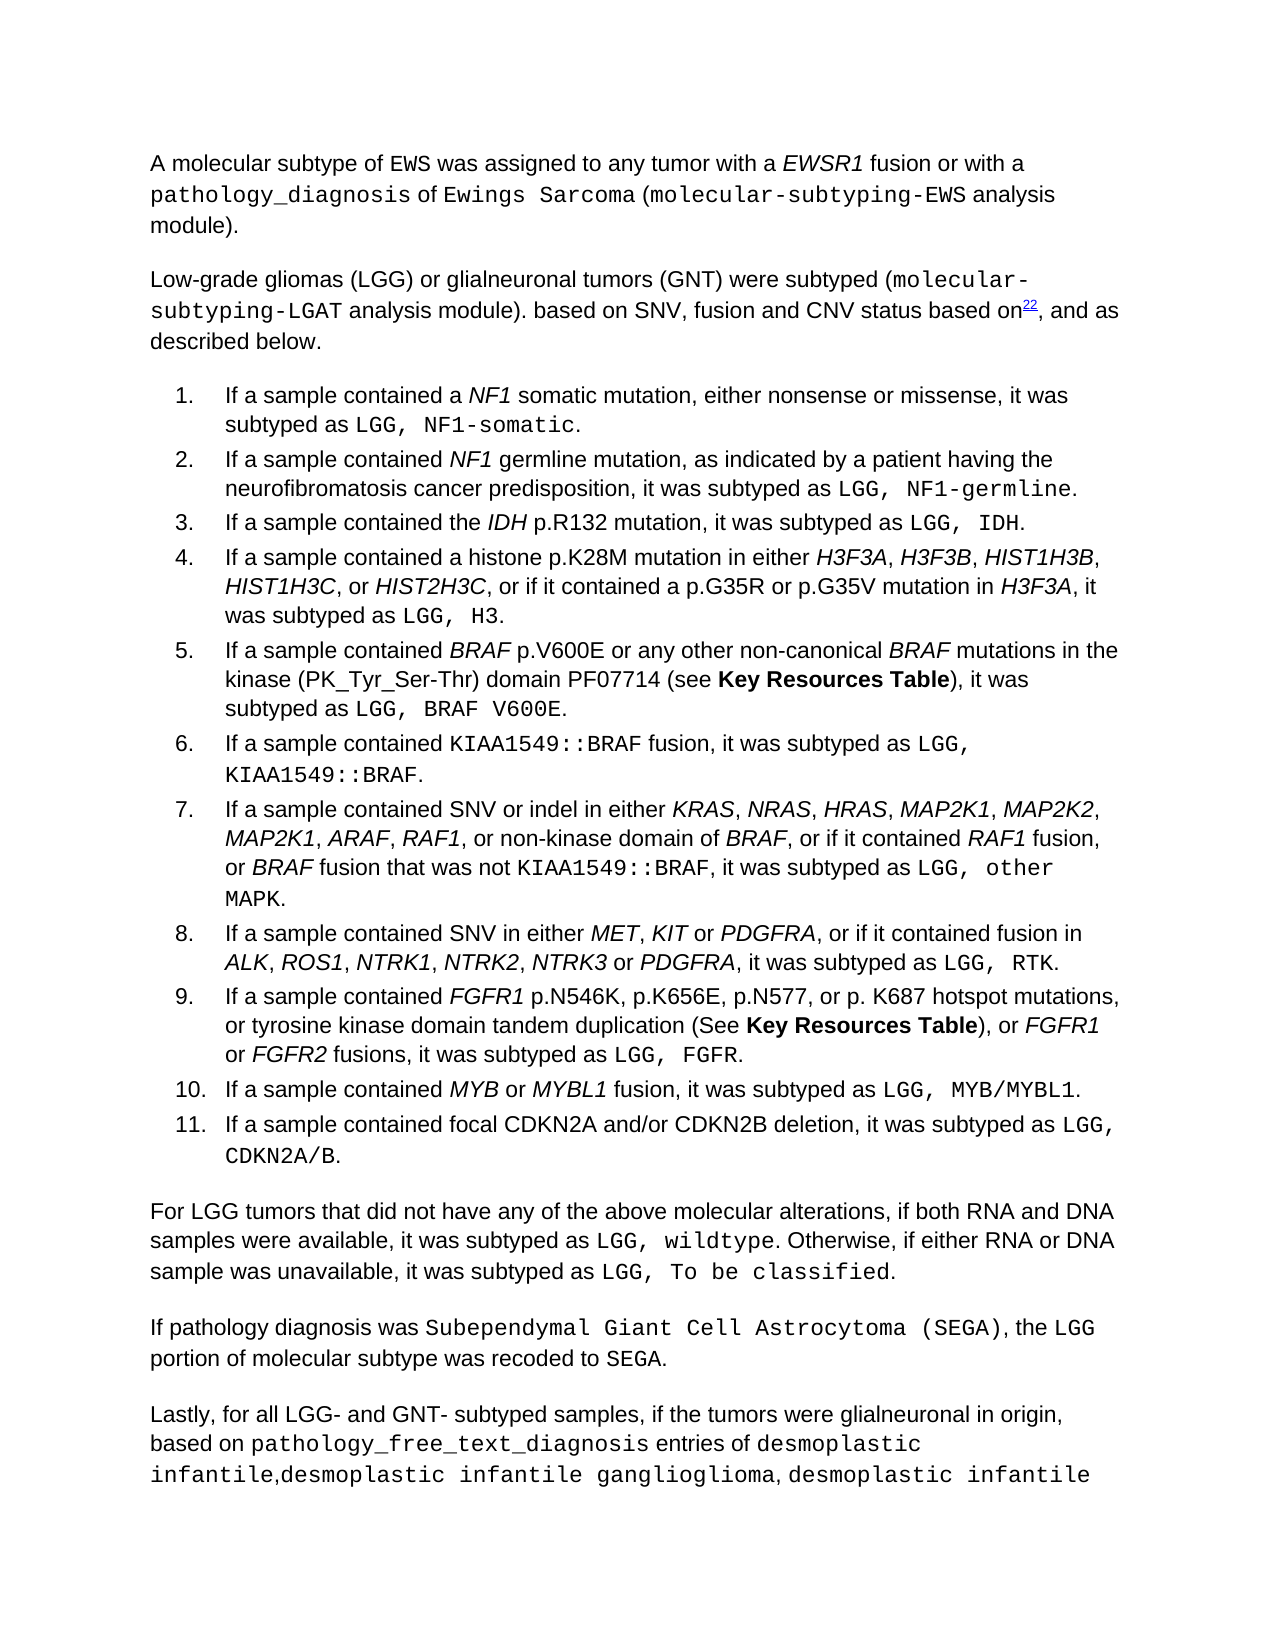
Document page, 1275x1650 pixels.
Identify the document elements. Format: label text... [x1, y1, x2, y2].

list If a sample contained a NF1 somatic mutation, either nonsense or missense, it was subtyped as LGG, NF1-somatic. [175, 382, 1125, 439]
list If a sample contained BRAF p.V600E or any other non-canonical BRAF mutations in the kinase (PK_Tyr_Ser-Thr) domain PF07714 (see Key Resources Table), it was subtyped as LGG, BRAF V600E. [175, 637, 1125, 723]
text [150, 1401, 1125, 1489]
list If a sample contained focal CDKN2A and/or CDKN2B deletion, it was subtyped as LGG, CDKN2A/B. [175, 1111, 1125, 1170]
text Low-grade gliomas (LGG) or glialneuronal tumors (GNT) were subtyped (molecular-subtyping-LGAT analysis module). based on SNV, fusion and CNV status based on22, and as described below. [150, 266, 1125, 354]
list If a sample contained a histone p.K28M mutation in either H3F3A, H3F3B, HIST1H3B, HIST1H3C, or HIST2H3C, or if it contained a p.G35R or p.G35V mutation in H3F3A, it was subtyped as LGG, H3. [175, 544, 1125, 631]
list If a sample contained FGFR1 p.N546K, p.K656E, p.N577, or p. K687 hotspot mutations, or tyrosine kinase domain tandem duplication (See Key Resources Table), or FGFR1 or FGFR2 fusions, it was subtyped as LGG, FGFR. [175, 983, 1125, 1069]
list If a sample contained the IDH p.R132 mutation, it was subtyped as LGG, IDH. [175, 509, 1125, 538]
list If a sample contained KIAA1549::BRAF fusion, it was subtyped as LGG, KIAA1549::BRAF. [175, 730, 1125, 789]
text A molecular subtype of EWS was assigned to any tumor with a EWSR1 fusion or with a pathology_diagnosis of Ewings Sarcoma (molecular-subtyping-EWS analysis module). [150, 150, 1125, 238]
list If a sample contained NF1 germline mutation, as indicated by a patient having the neurofibromatosis cancer predisposition, it was subtyped as LGG, NF1-germline. [175, 446, 1125, 503]
list If a sample contained SNV or indel in either KRAS, NRAS, HRAS, MAP2K1, MAP2K2, MAP2K1, ARAF, RAF1, or non-kinase domain of BRAF, or if it contained RAF1 fusion, or BRAF fusion that was not KIAA1549::BRAF, it was subtyped as LGG, other MAPK. [175, 796, 1125, 913]
list If a sample contained SNV in either MET, KIT or PDGFRA, or if it contained fusion in ALK, ROS1, NTRK1, NTRK2, NTRK3 or PDGFRA, it was subtyped as LGG, RTK. [175, 919, 1125, 977]
text For LGG tumors that did not have any of the above molecular alterations, if both RNA and DNA samples were available, it was subtyped as LGG, wildtype. Otherwise, if either RNA or DNA sample was unavailable, it was subtyped as LGG, To be classified. [150, 1198, 1125, 1286]
text If pathology diagnosis was Subependymal Giant Cell Astrocytoma (SEGA), the LGG portion of molecular subtype was recoded to SEGA. [150, 1314, 1125, 1373]
list If a sample contained MYB or MYBL1 fusion, it was subtyped as LGG, MYB/MYBL1. [175, 1076, 1125, 1104]
